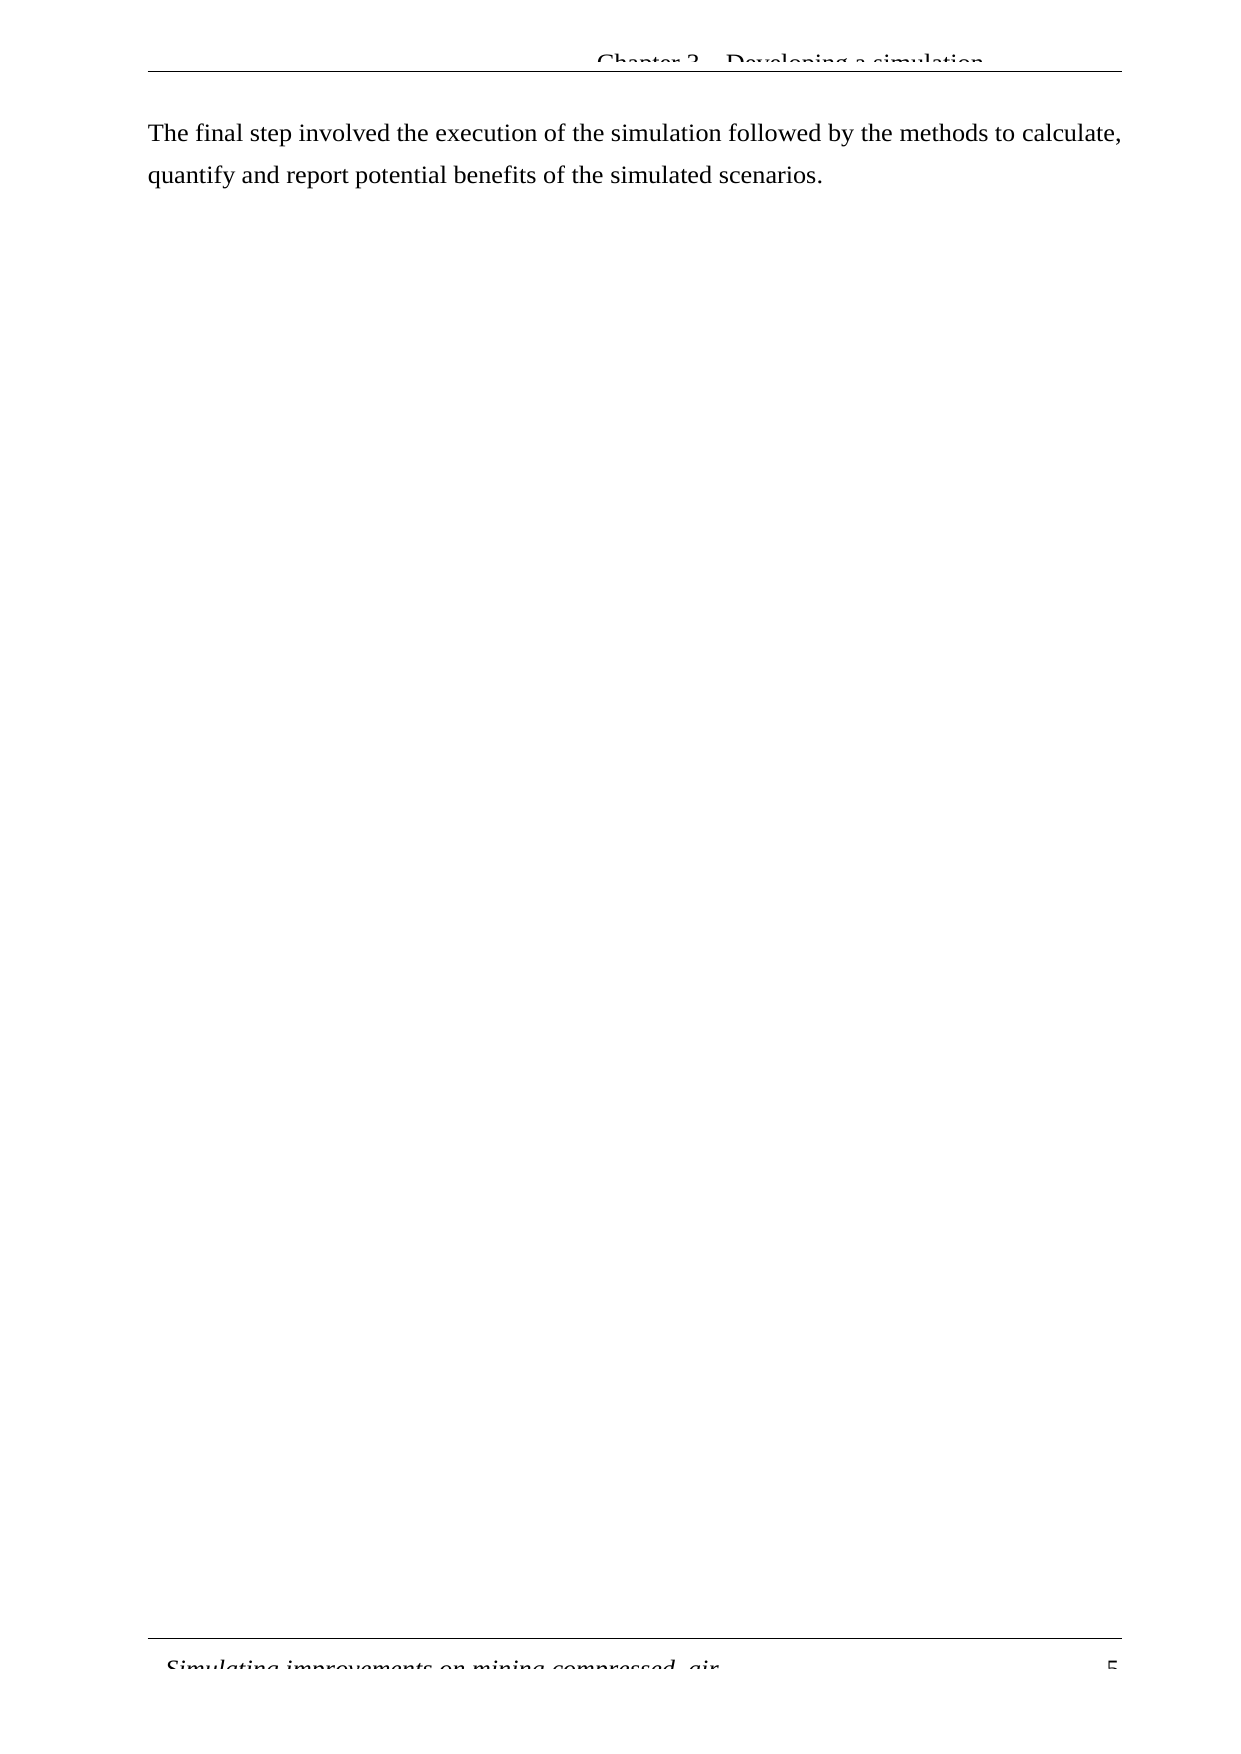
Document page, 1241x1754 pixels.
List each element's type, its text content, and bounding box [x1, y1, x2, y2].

text The final step involved the execution of the simulation followed by the methods to calculate, quantify and report potential benefits of the simulated scenarios. [148, 118, 1124, 189]
